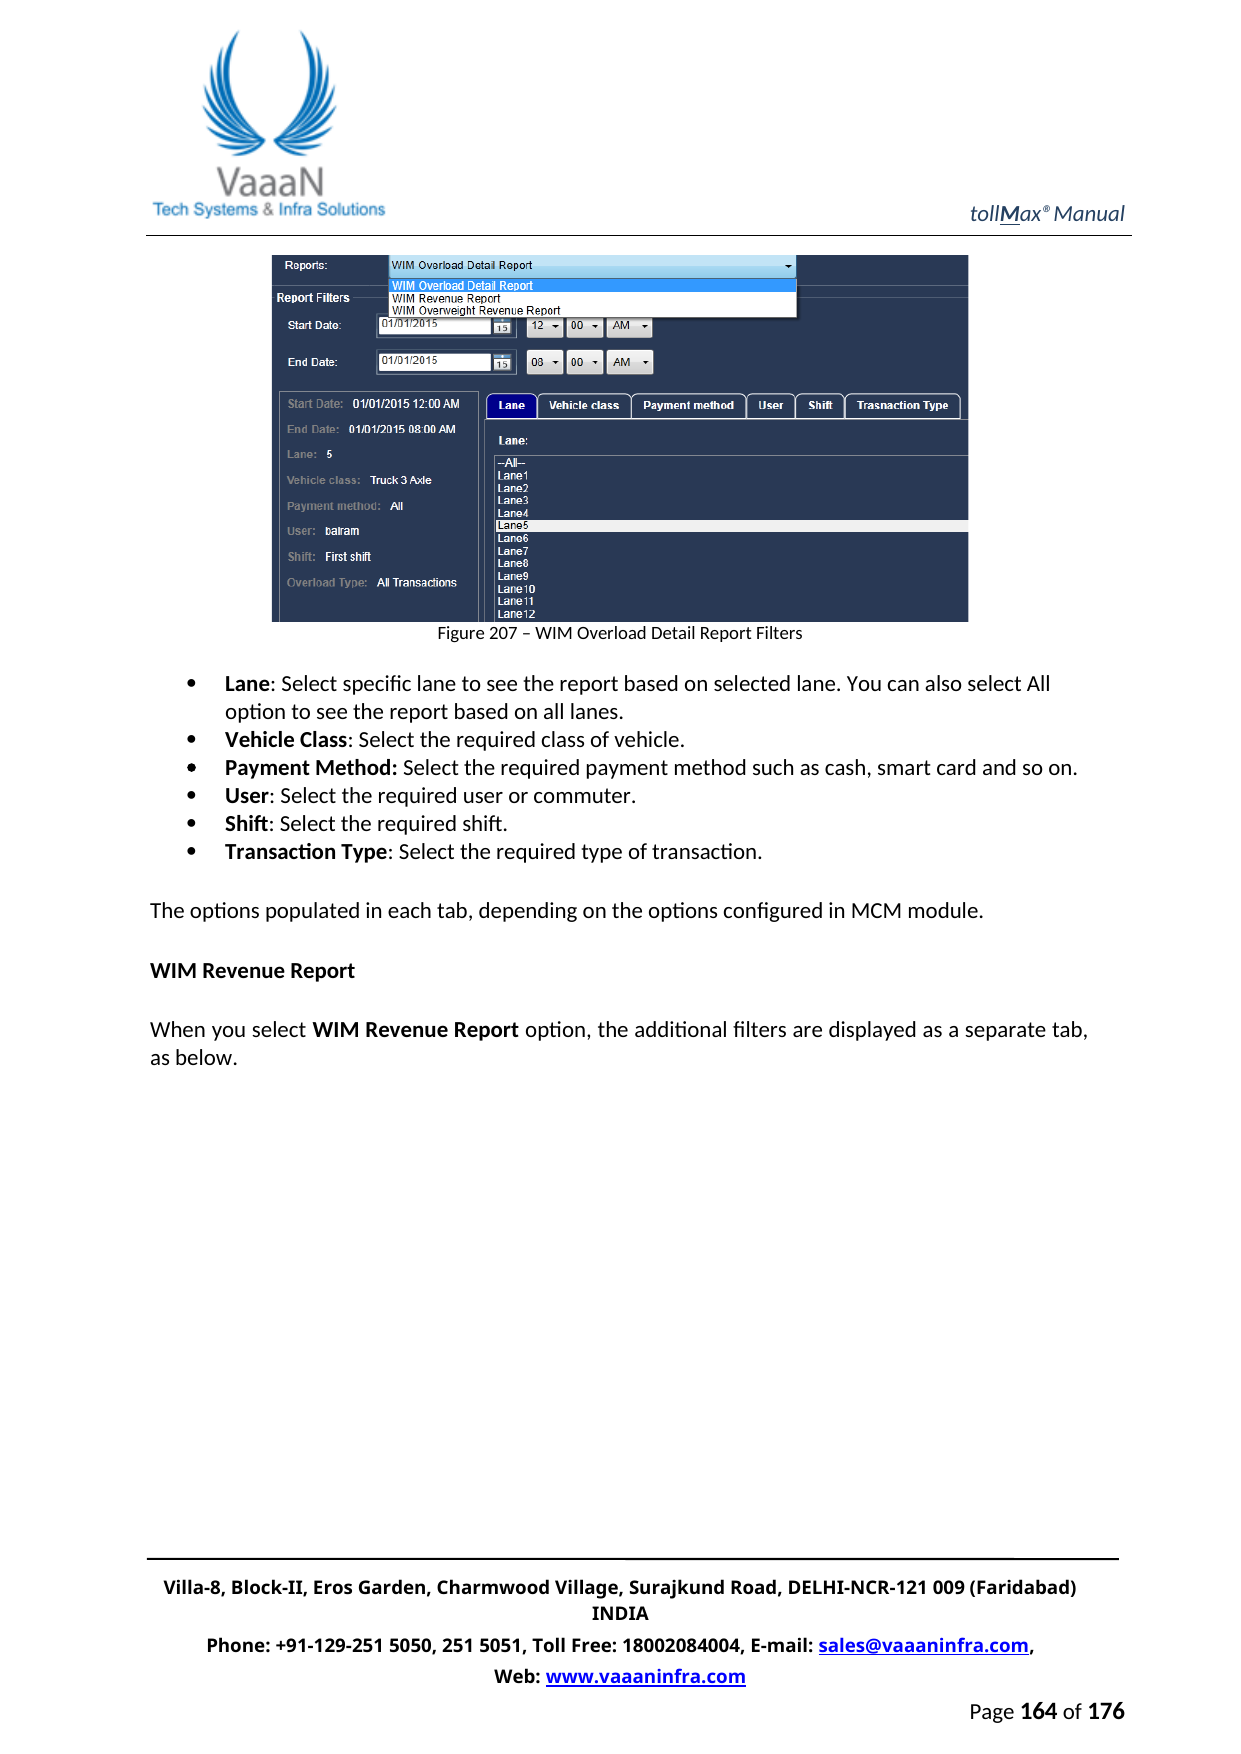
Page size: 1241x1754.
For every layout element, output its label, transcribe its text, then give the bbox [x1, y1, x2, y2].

list Payment Method: Select the required payment method such as cash, smart card and so on. [187, 753, 1090, 781]
list Vehicle Class: Select the required class of vehicle. [187, 725, 1090, 753]
text Figure 207 – WIM Overload Detail Report Filters [150, 621, 1090, 644]
list Transaction Type: Select the required type of transaction. [187, 837, 1090, 865]
list Lane: Select specific lane to see the report based on selected lane. You can also select All option to see the report based on all lanes. [187, 669, 1090, 725]
text The options populated in each tab, depending on the options configured in MCM module. [150, 897, 1090, 924]
text WIM Revenue Report [150, 956, 1090, 984]
text When you select WIM Revenue Report option, the additional filters are displayed as a separate tab, as below. [150, 1015, 1090, 1071]
list User: Select the required user or commuter. [187, 781, 1090, 809]
picture [271, 255, 969, 622]
picture [150, 28, 389, 222]
list Shift: Select the required shift. [187, 809, 1090, 837]
